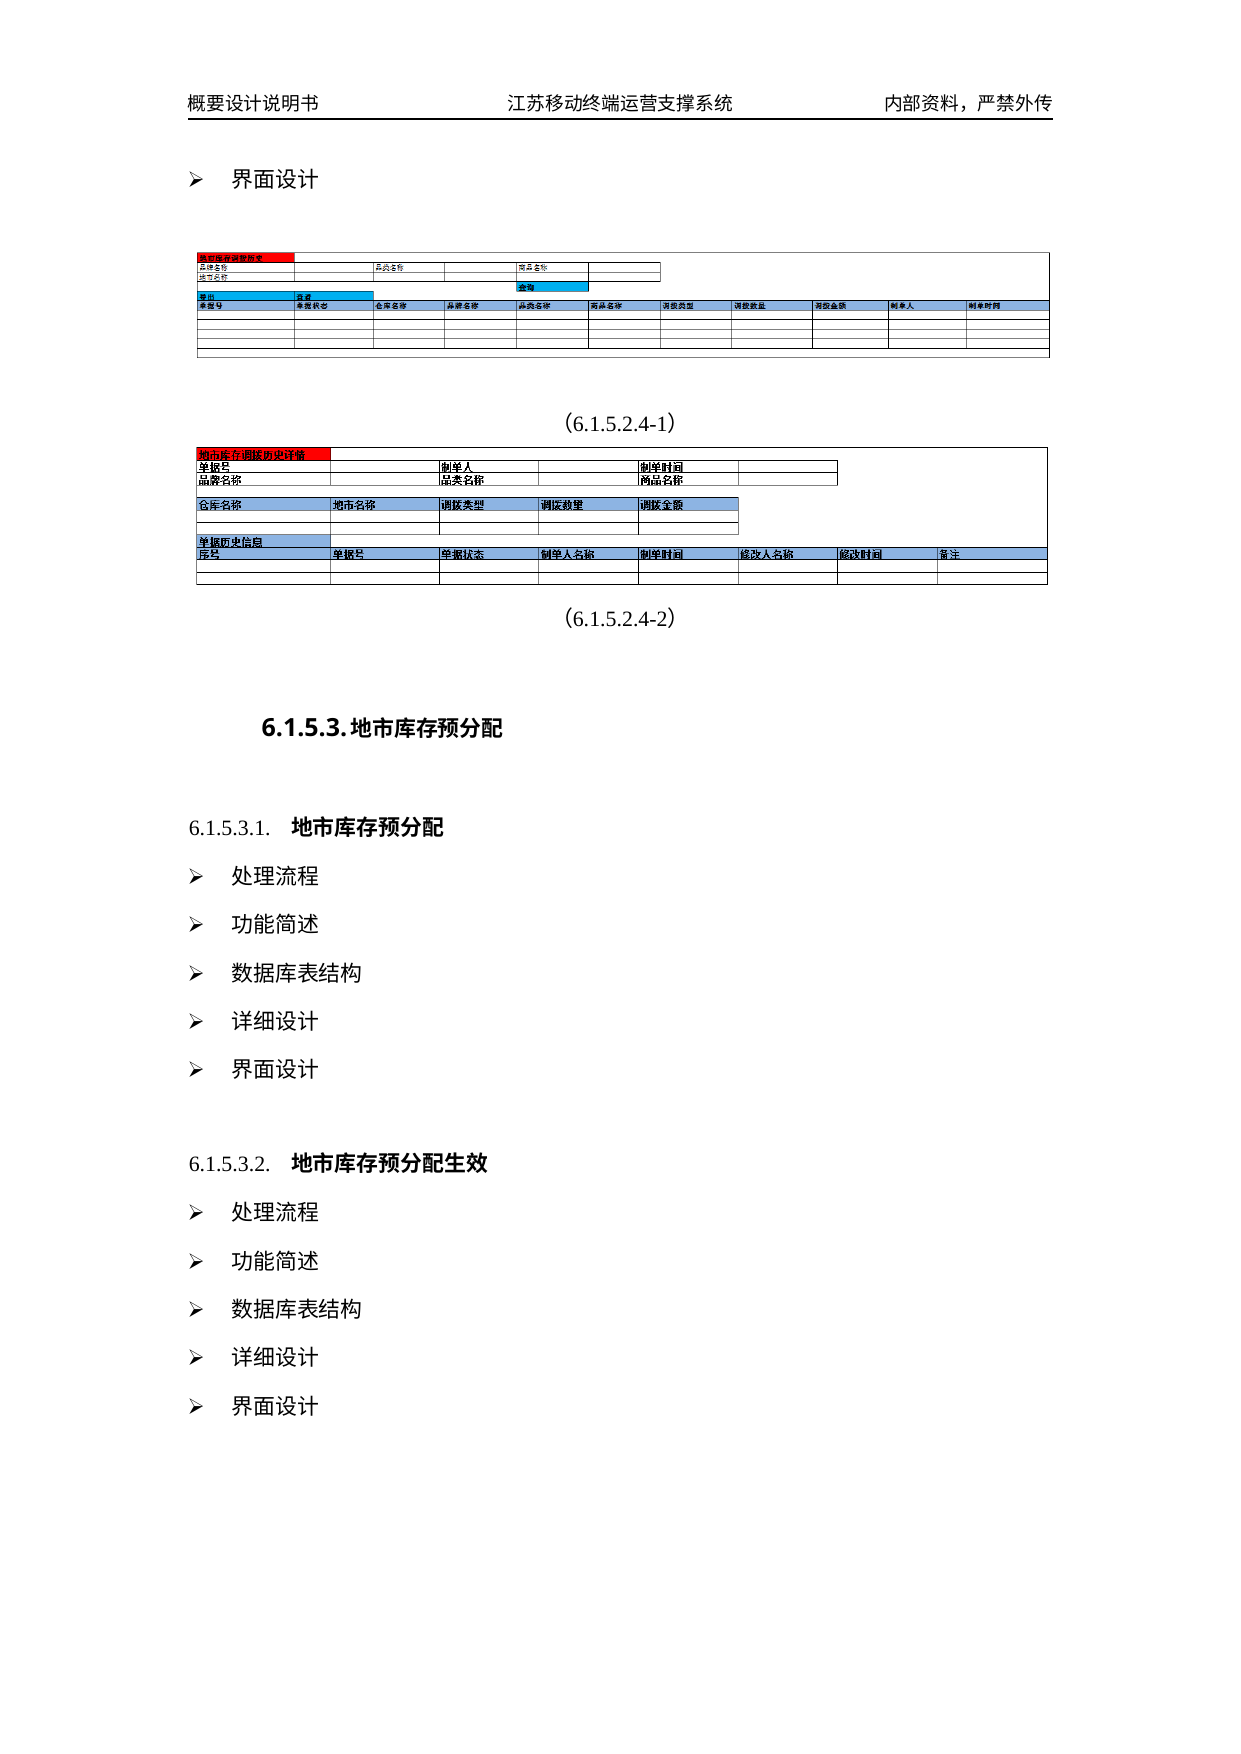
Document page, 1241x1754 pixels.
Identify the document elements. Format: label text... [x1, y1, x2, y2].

list 处理流程 [187, 859, 1053, 891]
list 界面设计 [187, 1052, 1053, 1084]
list 界面设计 [187, 162, 1053, 194]
picture [187, 437, 1053, 588]
list 功能简述 [187, 907, 1053, 939]
list 详细设计 [187, 1004, 1053, 1036]
subtitle 地市库存预分配 [188, 809, 1053, 842]
subtitle 地市库存预分配 [261, 694, 1053, 759]
list 功能简述 [187, 1243, 1053, 1276]
subtitle 地市库存预分配生效 [188, 1145, 1053, 1178]
list 处理流程 [187, 1195, 1053, 1227]
list 数据库表结构 [187, 955, 1053, 988]
text （6.1.5.2.4-1） [187, 405, 1053, 437]
list 数据库表结构 [187, 1292, 1053, 1324]
list 详细设计 [187, 1340, 1053, 1372]
list 界面设计 [187, 1388, 1053, 1421]
picture [187, 242, 1053, 363]
text （6.1.5.2.4-2） [187, 600, 1053, 633]
